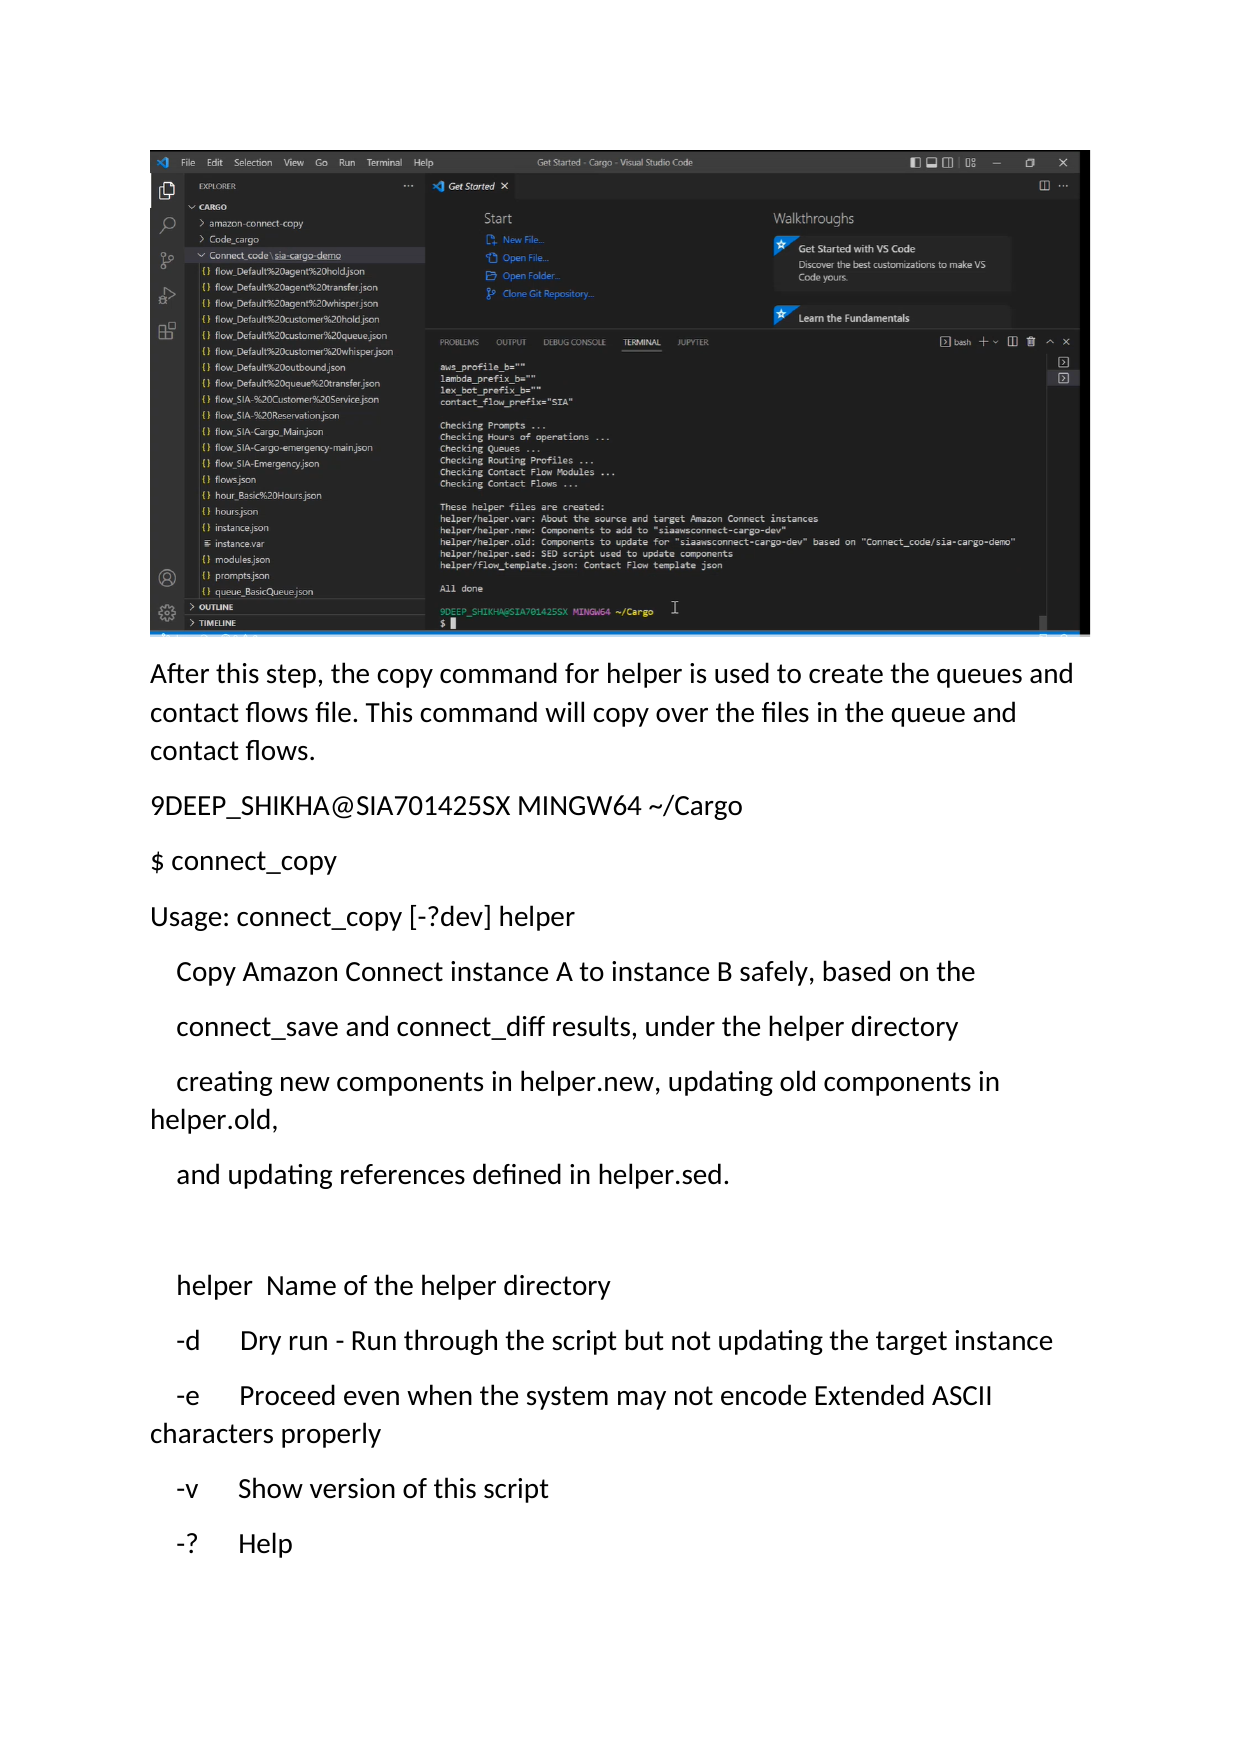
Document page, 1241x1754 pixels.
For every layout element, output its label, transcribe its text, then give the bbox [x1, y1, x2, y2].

text Usage: connect_copy [-?dev] helper [150, 898, 1090, 933]
text $ connect_copy [150, 842, 1090, 878]
text -d Dry run - Run through the script but not updating the target instance [150, 1322, 1090, 1357]
text and updating references defined in helper.sed. [150, 1156, 1090, 1192]
picture [150, 150, 1091, 637]
text creating new components in helper.new, updating old components in helper.old, [150, 1063, 1090, 1137]
text helper Name of the helper directory [150, 1267, 1090, 1302]
text -e Proceed even when the system may not encode Extended ASCII characters properly [150, 1377, 1090, 1451]
text 9DEEP_SHIKHA@SIA701425SX MINGW64 ~/Cargo [150, 787, 1090, 823]
text After this step, the copy command for helper is used to create the queues and contact flows file. This command will copy over the files in the queue and contact flows. [150, 655, 1090, 768]
text -v Show version of this script [150, 1470, 1090, 1506]
text -? Help [150, 1526, 1090, 1561]
text connect_save and connect_diff results, under the helper directory [150, 1008, 1090, 1043]
text Copy Amazon Connect instance A to instance B safely, based on the [150, 953, 1090, 988]
